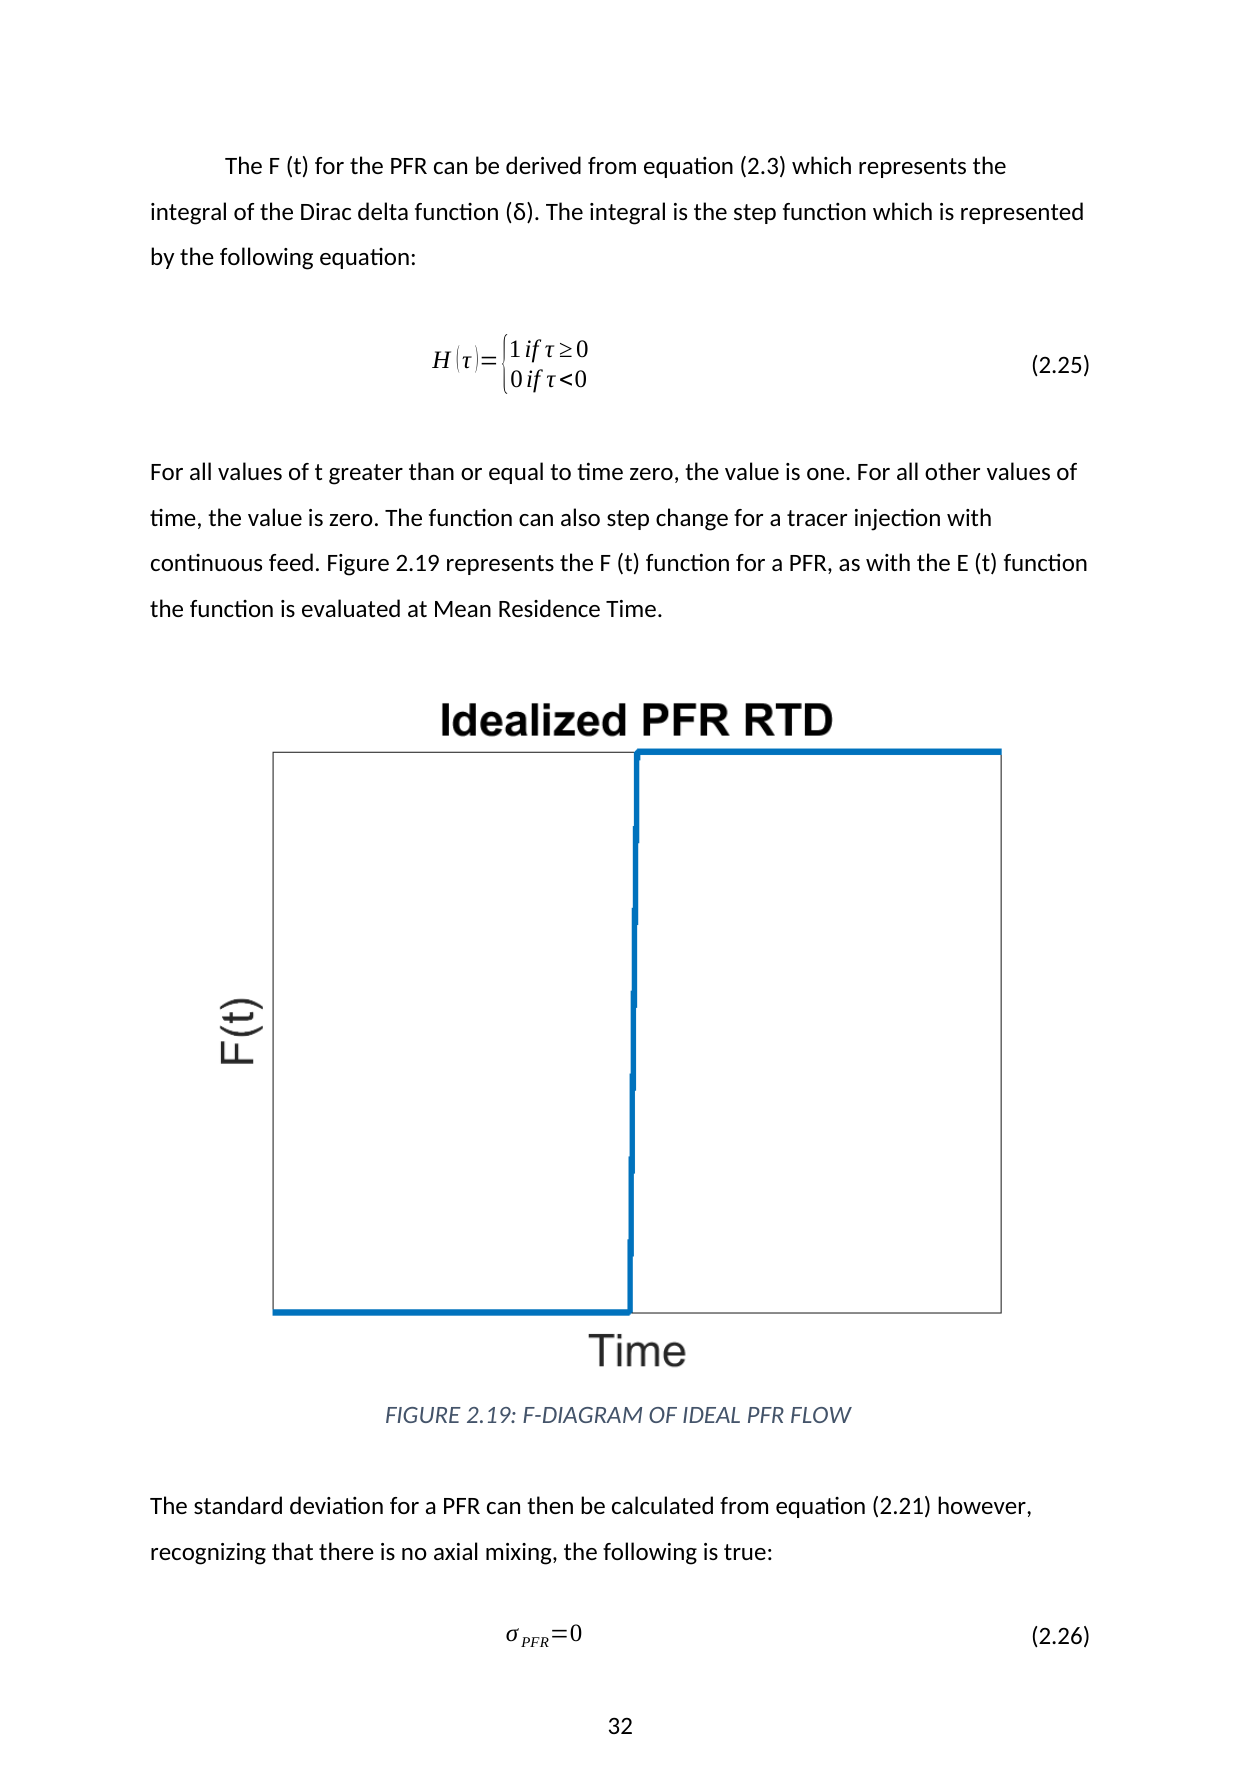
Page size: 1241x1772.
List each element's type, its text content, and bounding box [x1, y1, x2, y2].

text (2.25) [150, 333, 1090, 395]
text (2.26) [150, 1620, 1090, 1651]
text The standard deviation for a PFR can then be calculated from equation (2.21) however, recognizing that there is no axial mixing, the following is true: [150, 1490, 1090, 1567]
text The F (t) for the PFR can be derived from equation (2.3) which represents the integral of the Dirac delta function (δ). The integral is the step function which is represented by the following equation: [150, 150, 1090, 272]
picture [150, 684, 1091, 1390]
